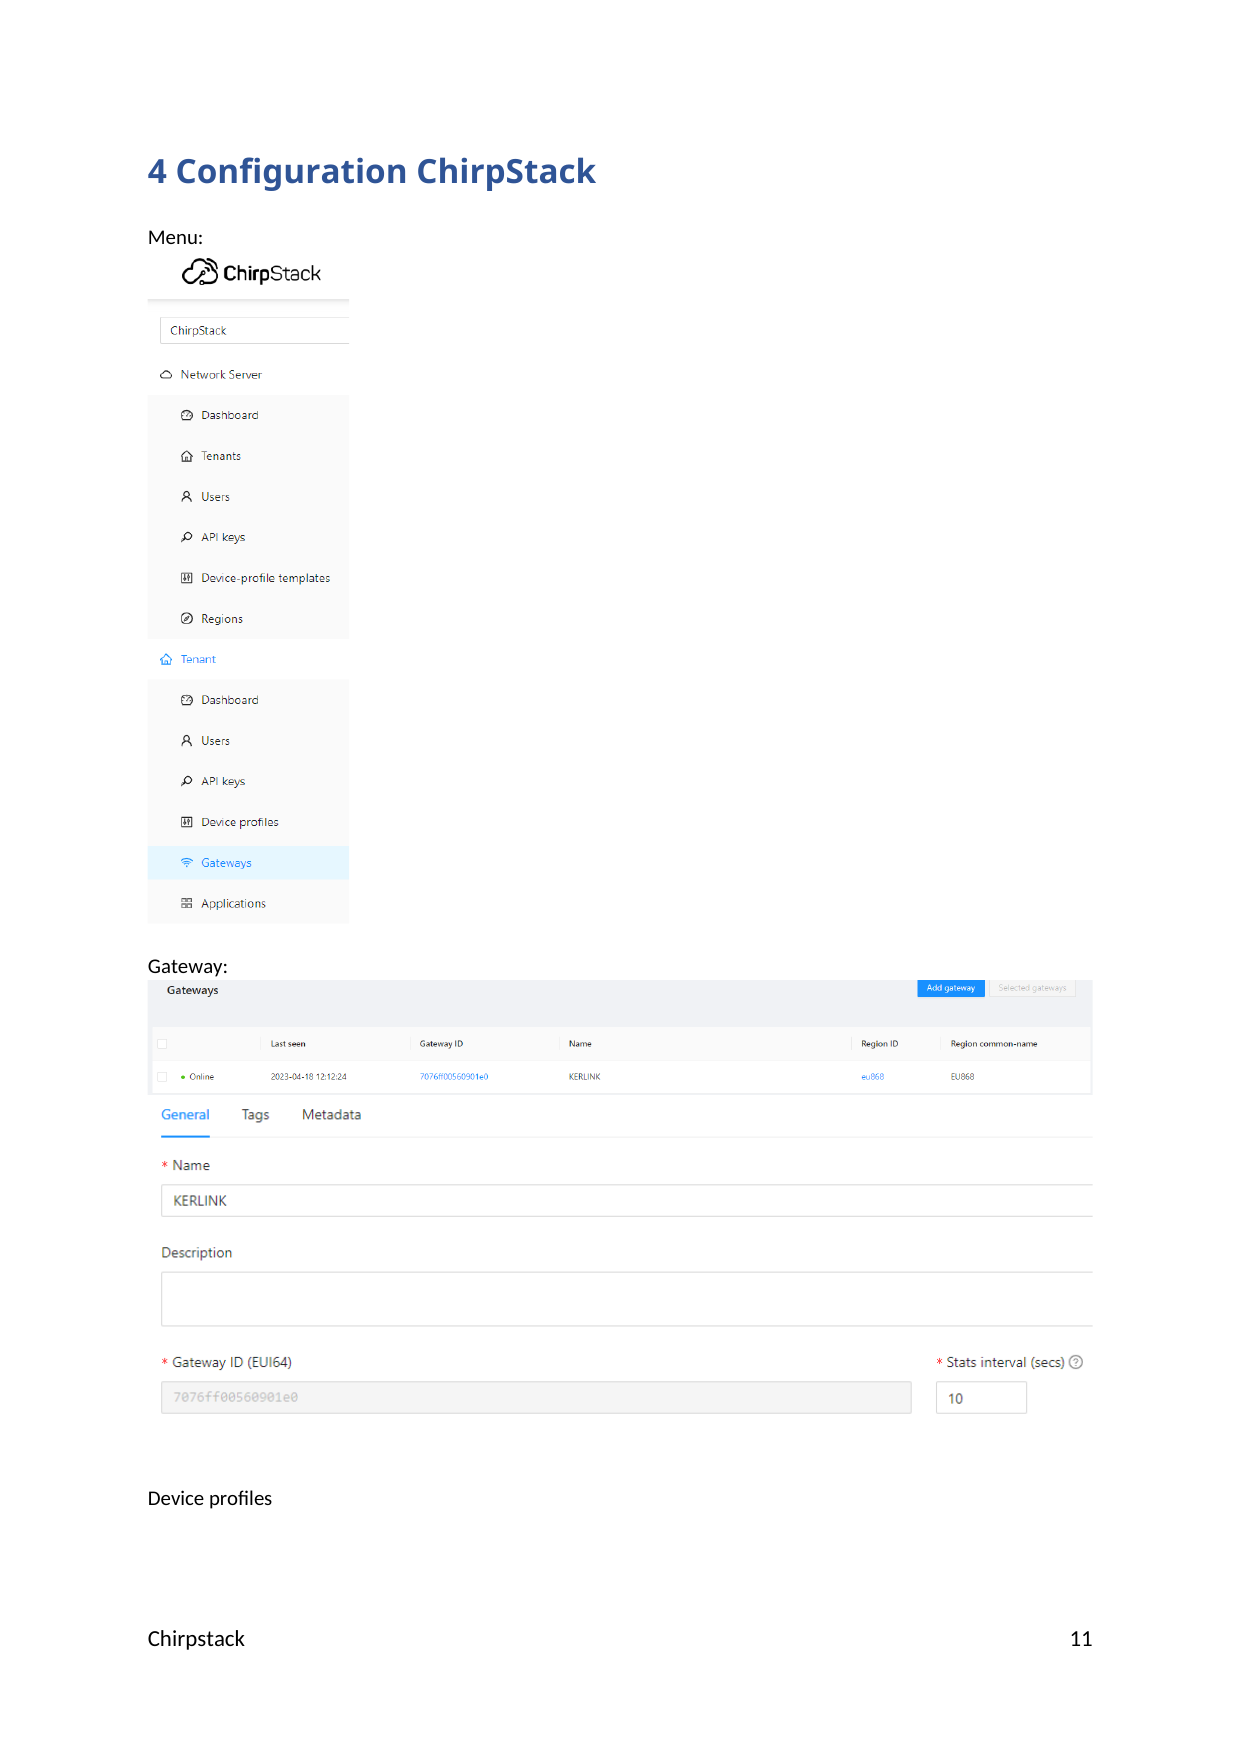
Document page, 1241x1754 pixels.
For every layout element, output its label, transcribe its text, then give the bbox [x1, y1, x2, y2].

text Device profiles [148, 1486, 1093, 1511]
text Menu: [148, 224, 1093, 249]
subtitle 4 Configuration ChirpStack [148, 148, 1093, 193]
picture [147, 1096, 1093, 1429]
picture [147, 251, 350, 924]
text Gateway: [148, 953, 1093, 979]
picture [147, 980, 1093, 1095]
